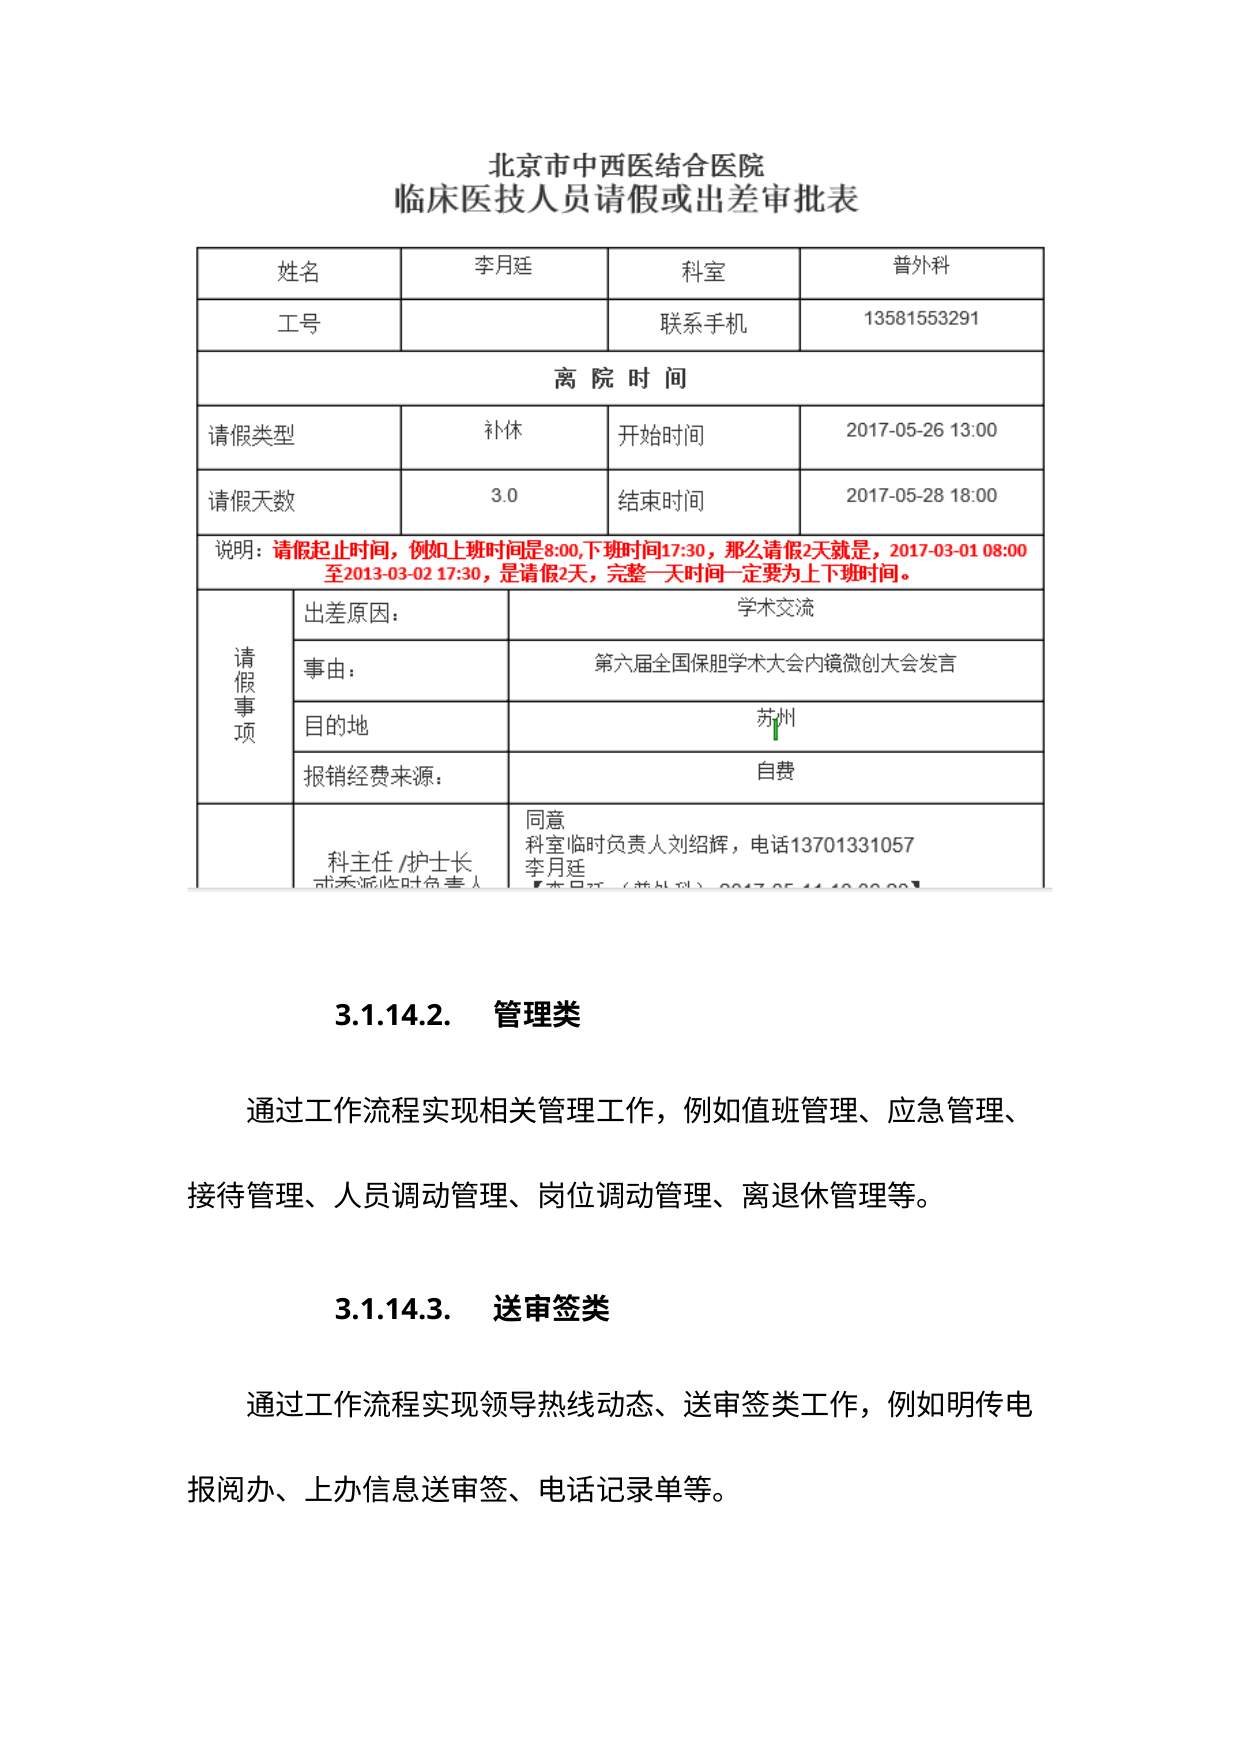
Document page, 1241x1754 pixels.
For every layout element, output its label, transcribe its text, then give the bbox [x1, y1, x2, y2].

text 通过工作流程实现领导热线动态、送审签类工作，例如明传电报阅办、上办信息送审签、电话记录单等。 [187, 1382, 1053, 1509]
subtitle 送审签类 [276, 1286, 1053, 1328]
picture [187, 150, 1053, 892]
subtitle 管理类 [276, 992, 1053, 1034]
text 通过工作流程实现相关管理工作，例如值班管理、应急管理、接待管理、人员调动管理、岗位调动管理、离退休管理等。 [187, 1088, 1053, 1214]
